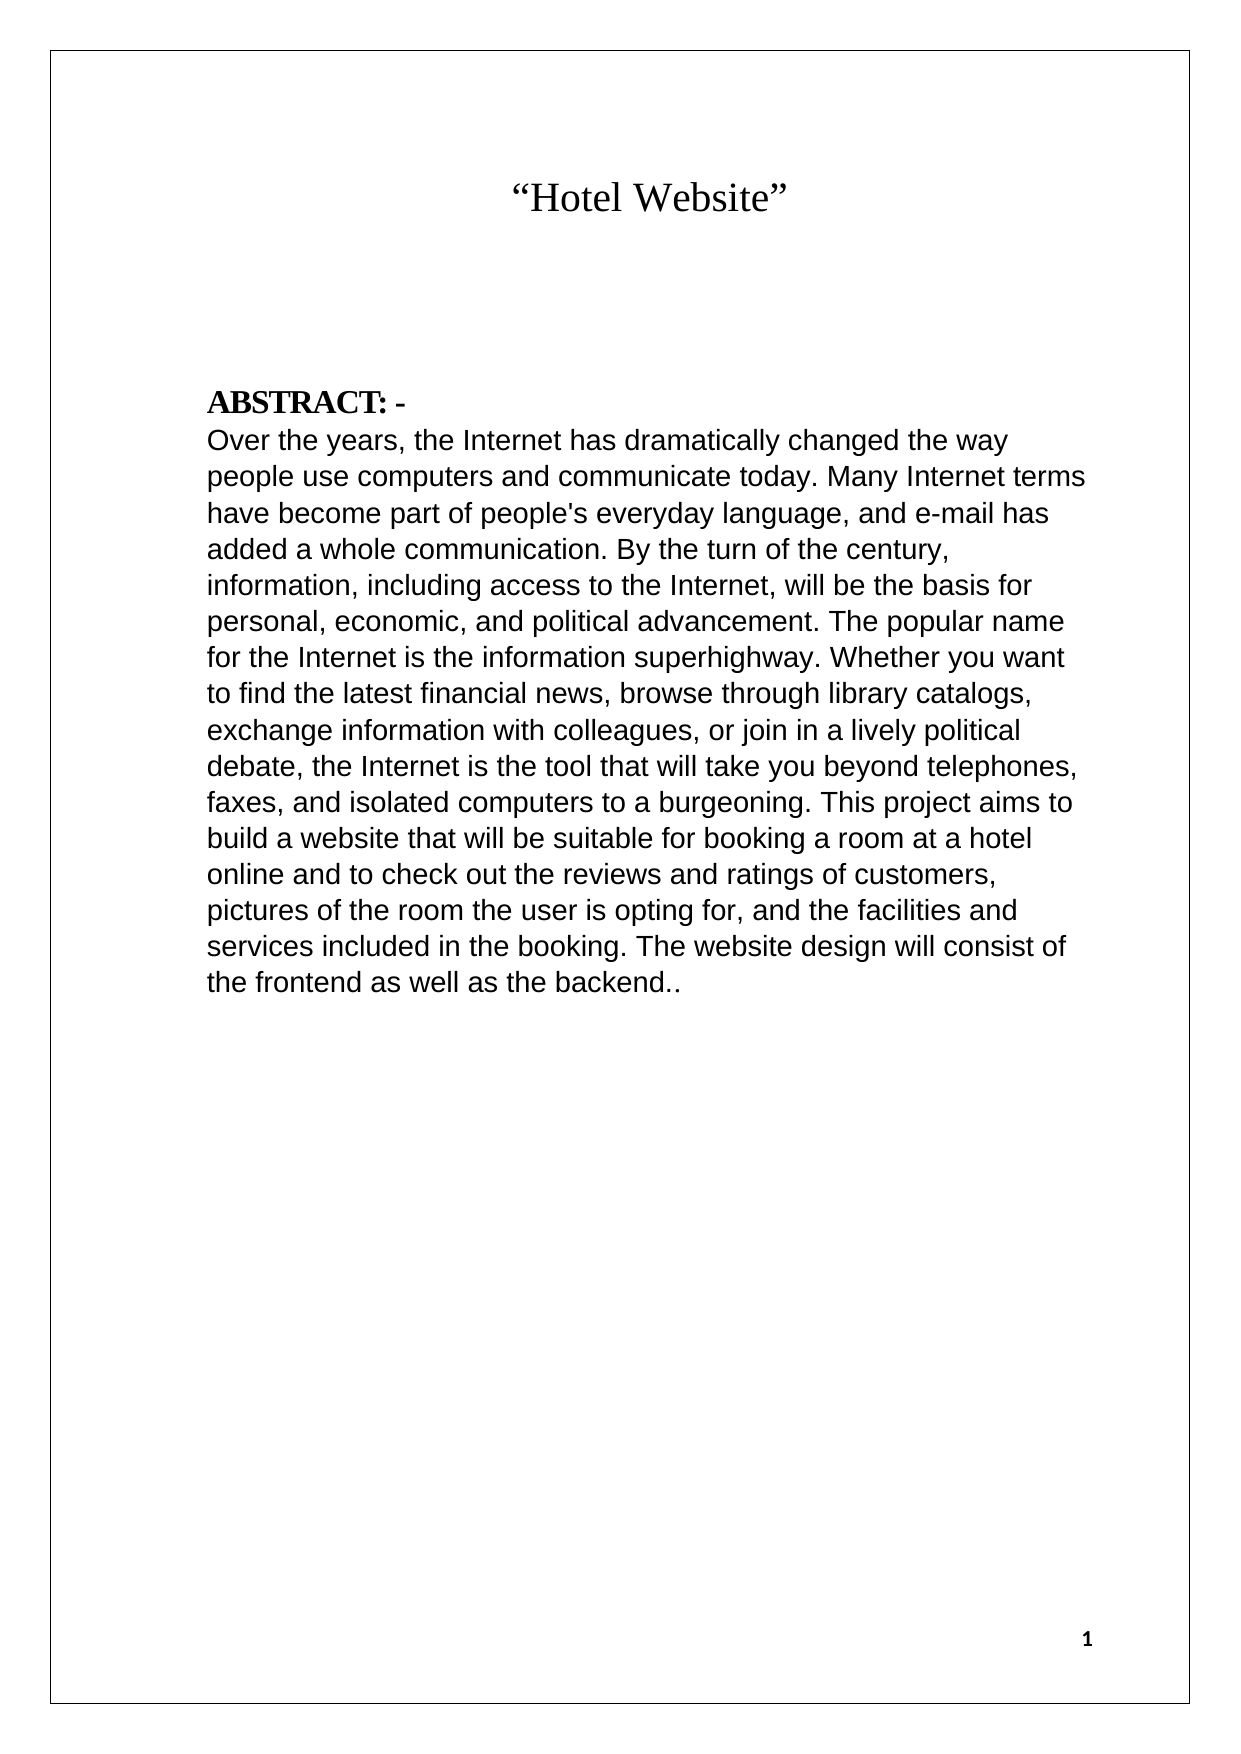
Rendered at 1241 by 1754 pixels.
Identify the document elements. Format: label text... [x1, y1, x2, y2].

text Over the years, the Internet has dramatically changed the way people use computers and communicate today. Many Internet terms have become part of people's everyday language, and e-mail has added a whole communication. By the turn of the century, information, including access to the Internet, will be the basis for personal, economic, and political advancement. The popular name for the Internet is the information superhighway. Whether you want to find the latest financial news, browse through library catalogs, exchange information with colleagues, or join in a lively political debate, the Internet is the tool that will take you beyond telephones, faxes, and isolated computers to a burgeoning. This project aims to build a website that will be suitable for booking a room at a hotel online and to check out the reviews and ratings of customers, pictures of the room the user is opting for, and the facilities and services included in the booking. The website design will consist of the frontend as well as the backend.. [207, 423, 1093, 999]
subtitle ABSTRACT: - [207, 382, 1093, 420]
subtitle “Hotel Website” [207, 173, 1093, 221]
